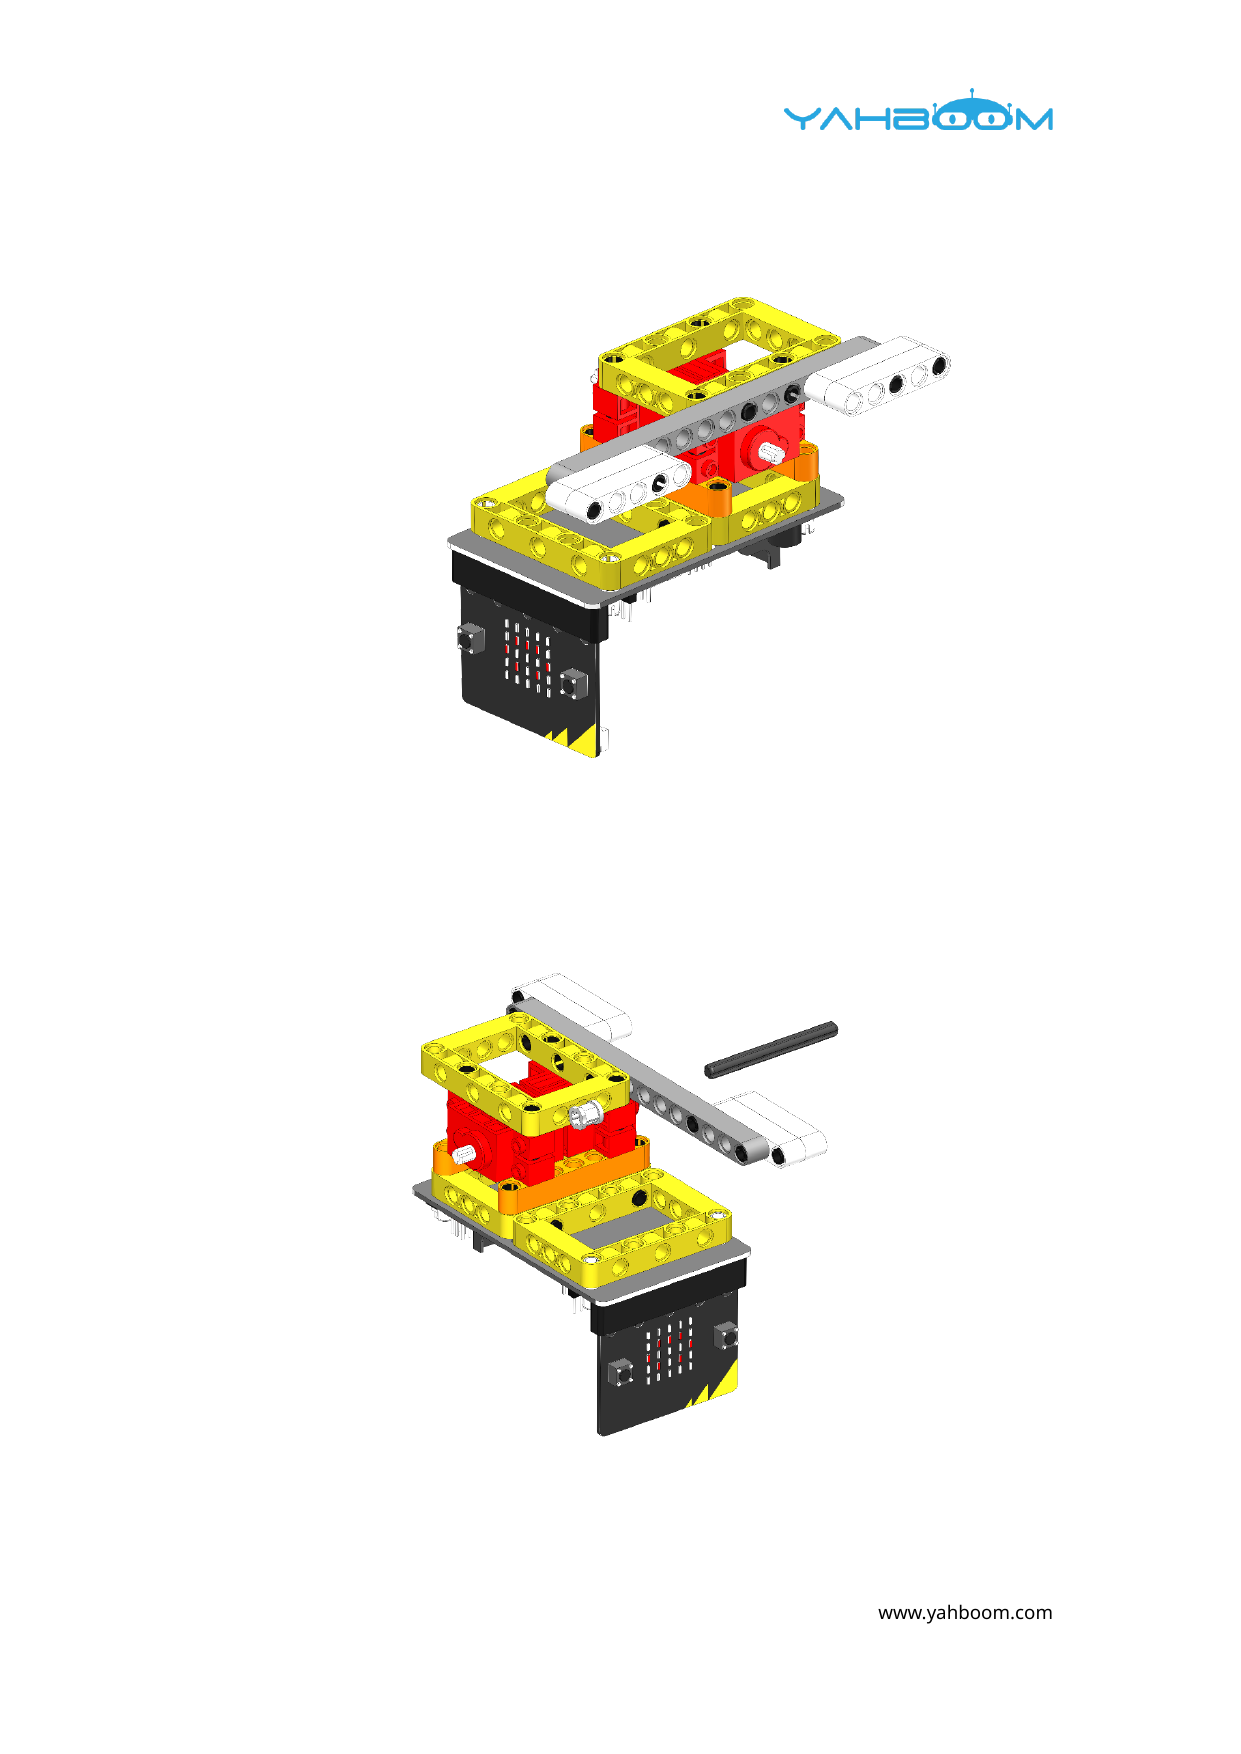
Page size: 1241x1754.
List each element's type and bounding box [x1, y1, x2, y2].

picture [187, 842, 1053, 1511]
picture [784, 88, 1053, 130]
picture [187, 159, 1053, 829]
